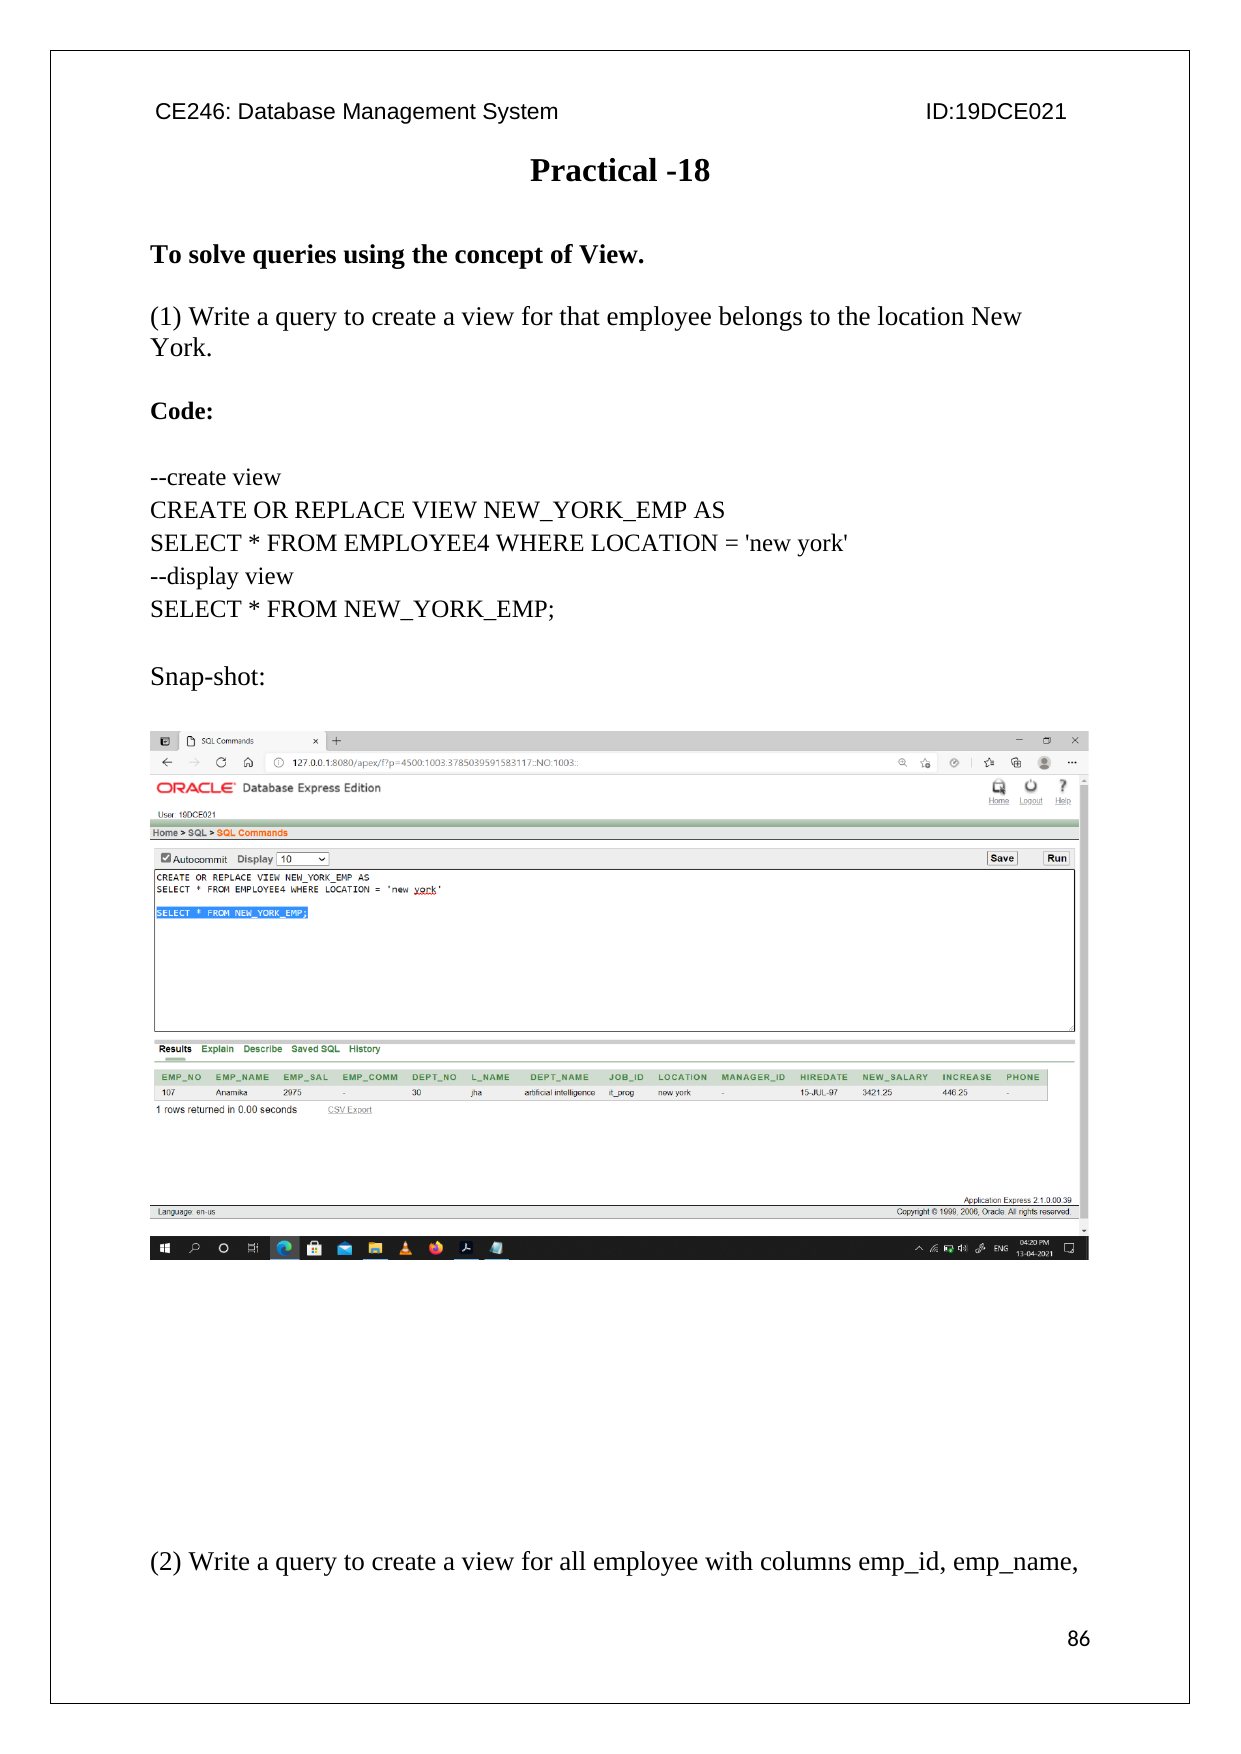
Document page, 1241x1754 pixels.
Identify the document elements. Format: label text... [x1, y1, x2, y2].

text To solve queries using the concept of View. [150, 238, 1090, 269]
text CREATE OR REPLACE VIEW NEW_YORK_EMP AS [150, 495, 1090, 523]
text SELECT * FROM NEW_YORK_EMP; [150, 594, 1090, 623]
picture [150, 731, 1089, 1260]
text Code: [150, 396, 1090, 424]
text --display view [150, 561, 1090, 589]
text Snap-shot: [150, 660, 1090, 691]
text --create view [150, 462, 1090, 491]
text Practical -18 [150, 150, 1090, 188]
text (1) Write a query to create a view for that employee belongs to the location New York. [150, 300, 1090, 363]
text (2) Write a query to create a view for all employee with columns emp_id, emp_name, [150, 1545, 1090, 1576]
text SELECT * FROM EMPLOYEE4 WHERE LOCATION = 'new york' [150, 528, 1090, 557]
